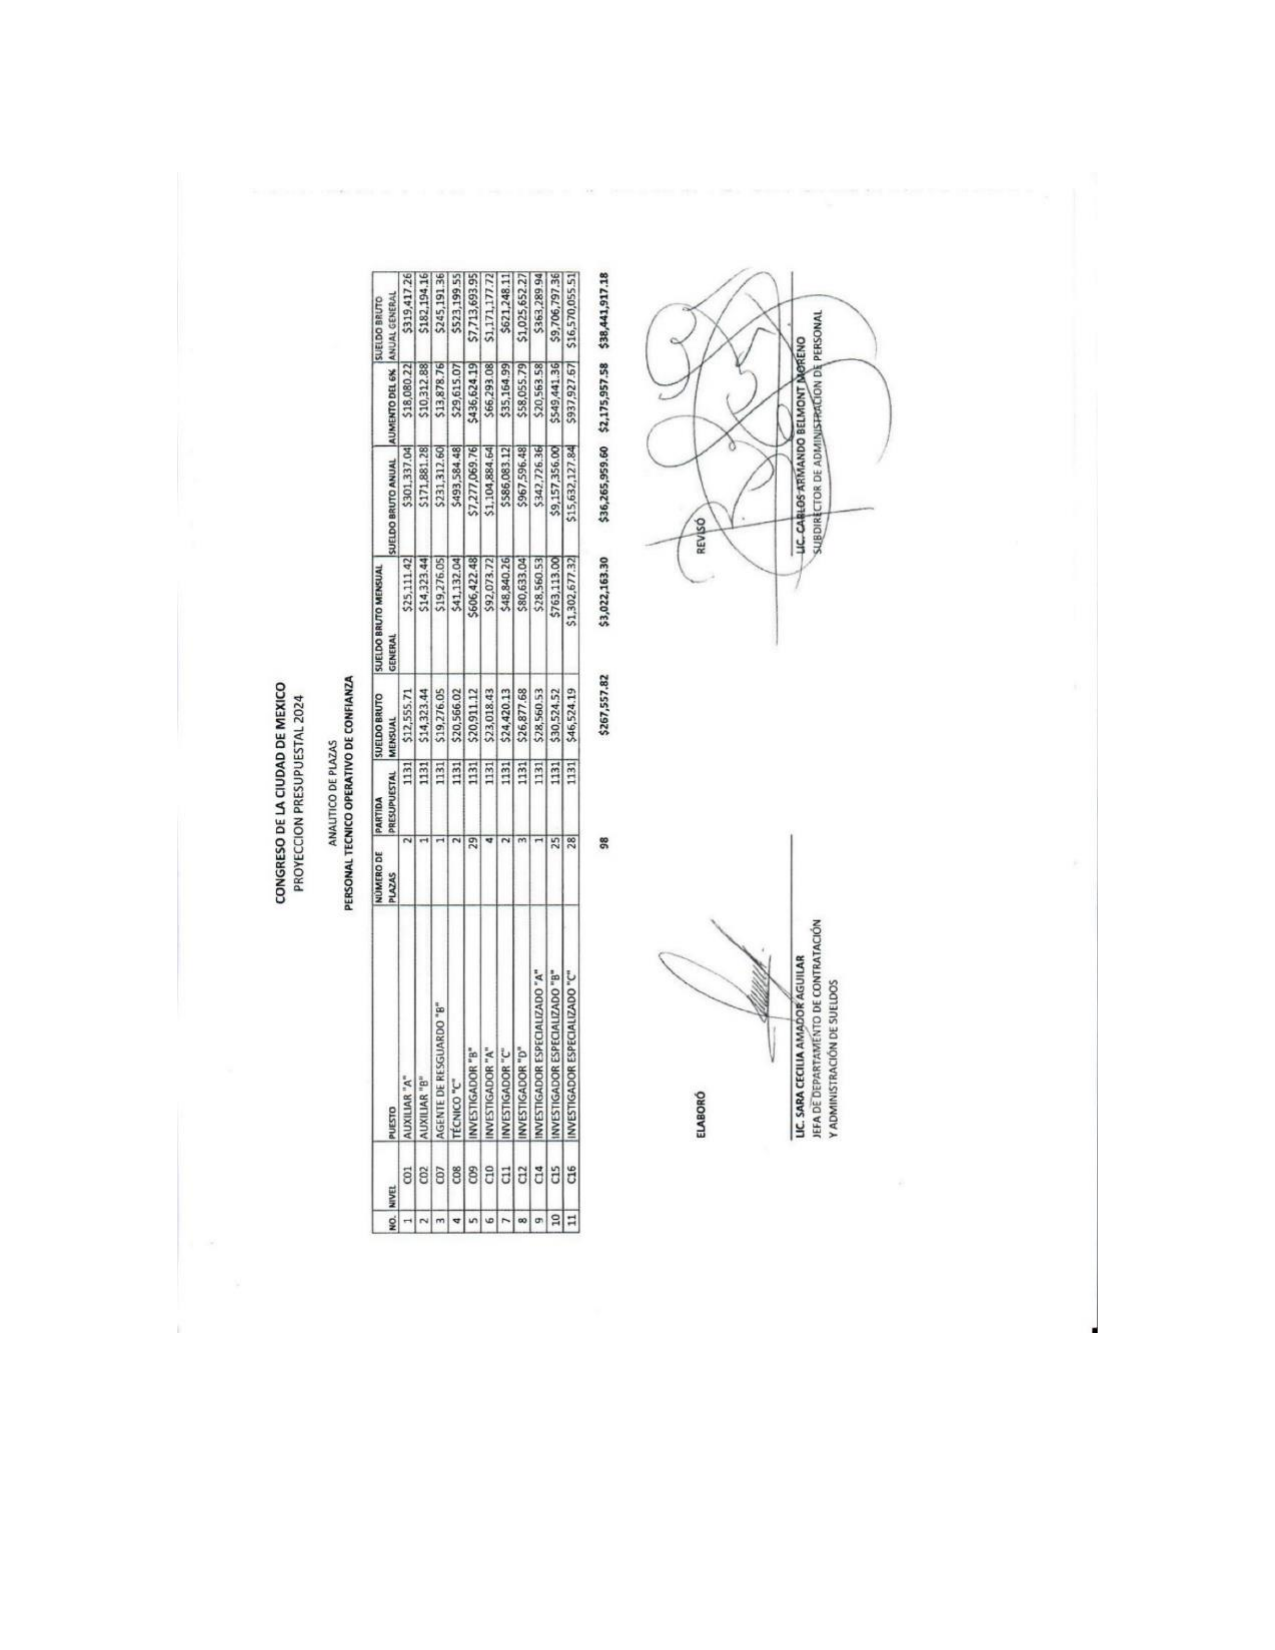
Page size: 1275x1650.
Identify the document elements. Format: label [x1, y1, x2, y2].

picture [177, 172, 1098, 1333]
